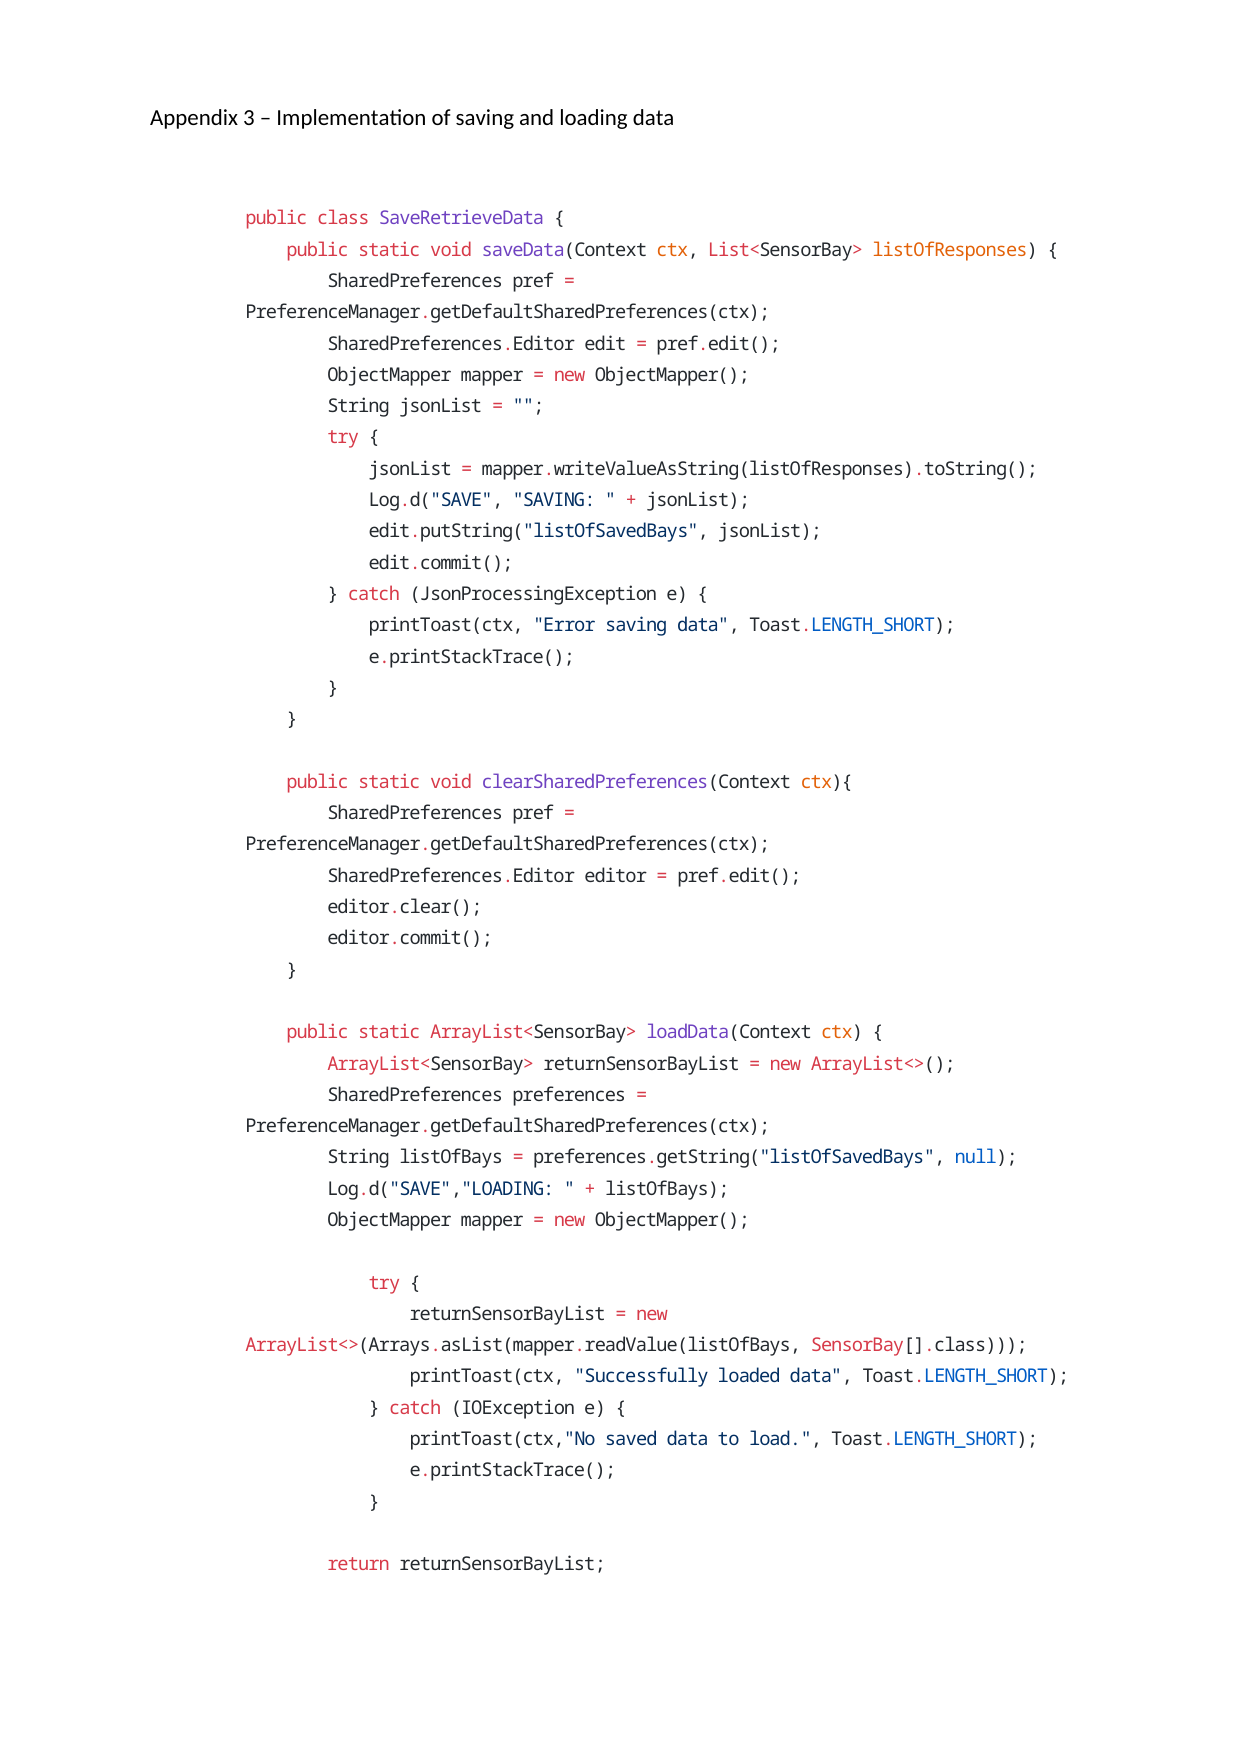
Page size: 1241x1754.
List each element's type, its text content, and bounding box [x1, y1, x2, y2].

text Appendix 3 – Implementation of saving and loading data [150, 103, 1090, 1575]
